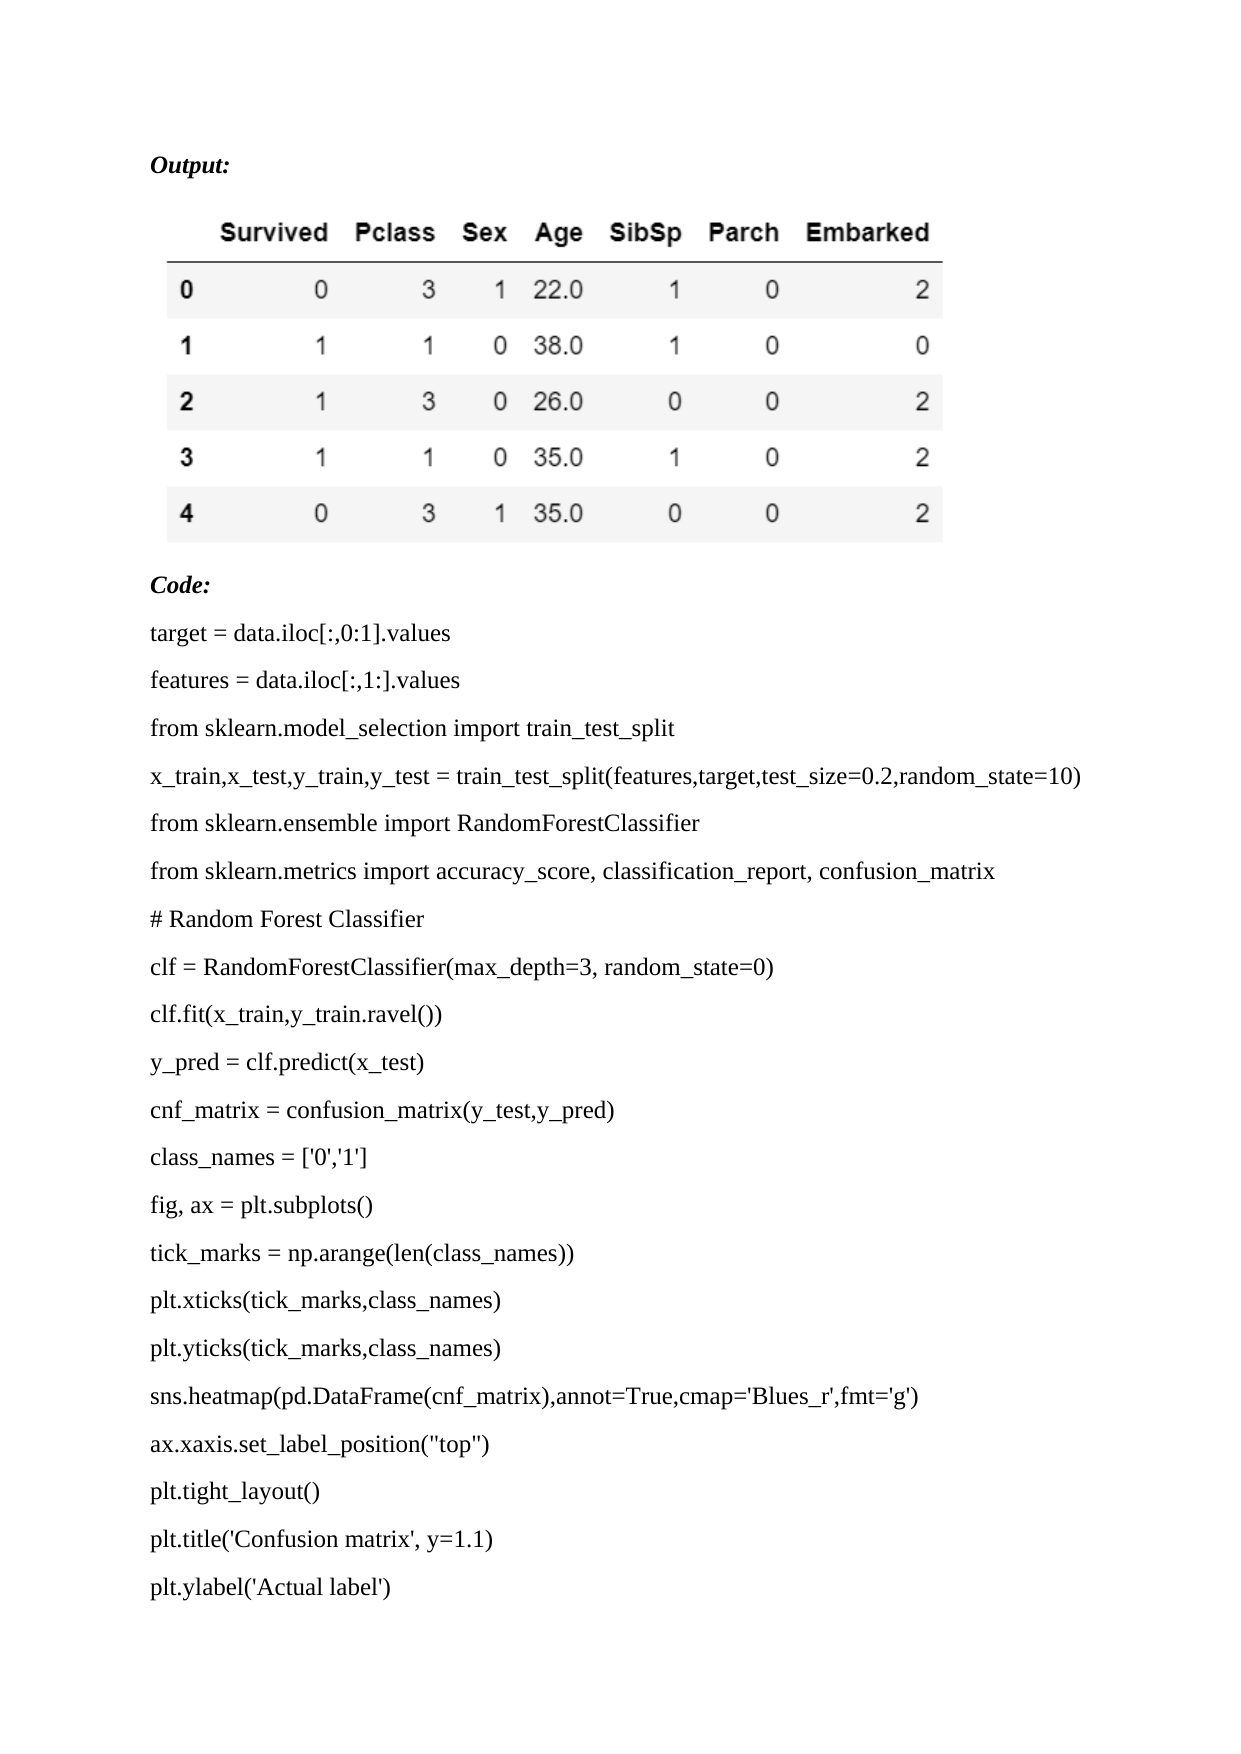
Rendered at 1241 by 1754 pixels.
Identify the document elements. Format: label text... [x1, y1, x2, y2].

text from sklearn.ensemble import RandomForestClassifier [150, 808, 1090, 837]
text features = data.iloc[:,1:].values [150, 665, 1090, 694]
text plt.ylabel('Actual label') [150, 1572, 1090, 1601]
text from sklearn.metrics import accuracy_score, classification_report, confusion_matrix [150, 856, 1090, 885]
text tick_marks = np.arange(len(class_names)) [150, 1238, 1090, 1267]
text plt.yticks(tick_marks,class_names) [150, 1333, 1090, 1362]
text fig, ax = plt.subplots() [150, 1190, 1090, 1219]
text clf = RandomForestClassifier(max_depth=3, random_state=0) [150, 952, 1090, 980]
picture [150, 197, 963, 551]
text # Random Forest Classifier [150, 904, 1090, 933]
text Code: [150, 570, 1090, 599]
text cnf_matrix = confusion_matrix(y_test,y_pred) [150, 1095, 1090, 1123]
text sns.heatmap(pd.DataFrame(cnf_matrix),annot=True,cmap='Blues_r',fmt='g') [150, 1381, 1090, 1410]
text target = data.iloc[:,0:1].values [150, 618, 1090, 646]
text x_train,x_test,y_train,y_test = train_test_split(features,target,test_size=0.2,random_state=10) [150, 761, 1090, 789]
text plt.tight_layout() [150, 1476, 1090, 1505]
text y_pred = clf.predict(x_test) [150, 1047, 1090, 1076]
text class_names = ['0','1'] [150, 1142, 1090, 1171]
text Output: [150, 150, 1090, 179]
text clf.fit(x_train,y_train.ravel()) [150, 999, 1090, 1028]
text plt.title('Confusion matrix', y=1.1) [150, 1524, 1090, 1553]
text plt.xticks(tick_marks,class_names) [150, 1286, 1090, 1314]
text ax.xaxis.set_label_position("top") [150, 1429, 1090, 1457]
text from sklearn.model_selection import train_test_split [150, 713, 1090, 742]
